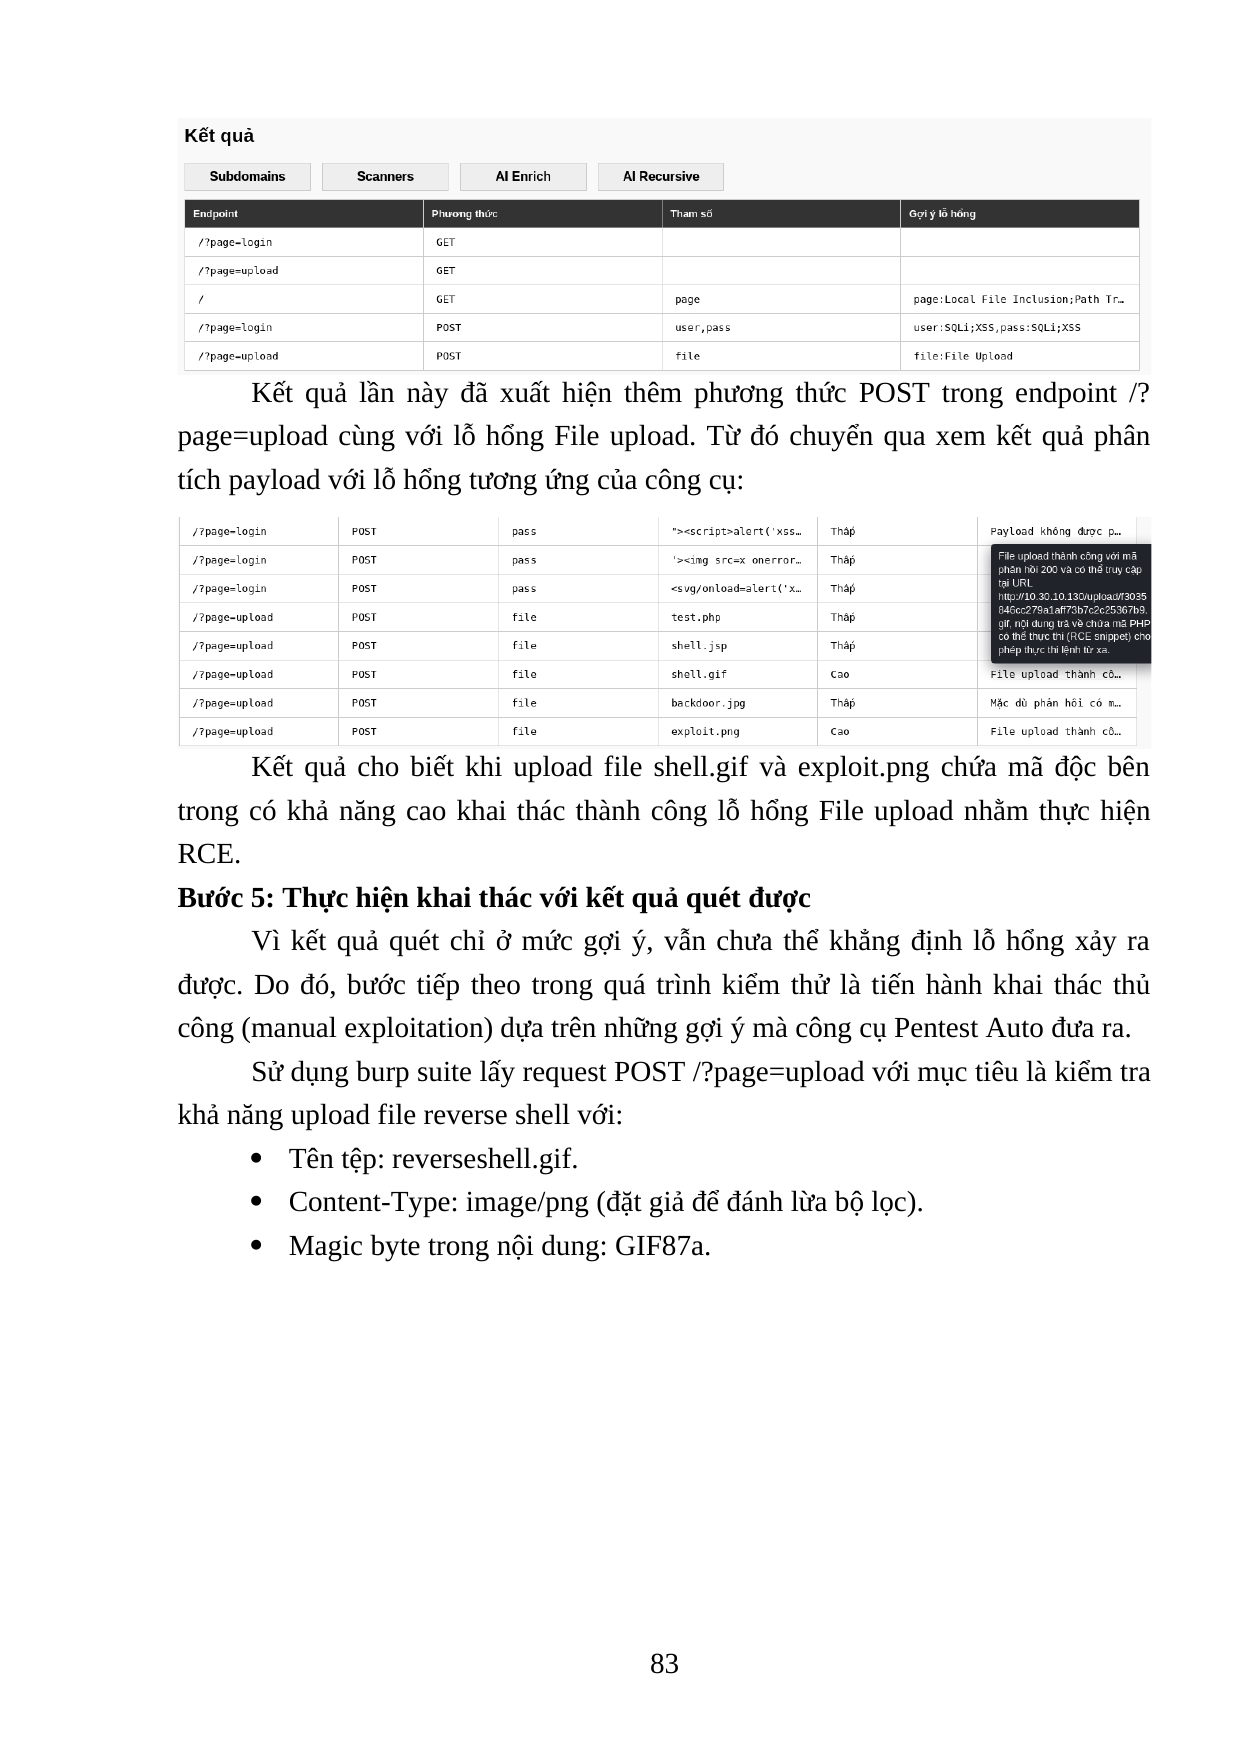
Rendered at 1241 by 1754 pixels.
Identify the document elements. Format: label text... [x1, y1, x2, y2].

list Magic byte trong nội dung: GIF87a. [251, 1228, 1152, 1262]
text Kết quả lần này đã xuất hiện thêm phương thức POST trong endpoint /?page=upload cùng với lỗ hổng File upload. Từ đó chuyển qua xem kết quả phân tích payload với lỗ hổng tương ứng của công cụ: [177, 375, 1152, 495]
picture [177, 517, 1152, 749]
picture [177, 118, 1152, 375]
text Bước 5: Thực hiện khai thác với kết quả quét được [177, 880, 1152, 913]
text Kết quả cho biết khi upload file shell.gif và exploit.png chứa mã độc bên trong có khả năng cao khai thác thành công lỗ hổng File upload nhằm thực hiện RCE. [177, 749, 1152, 870]
list Tên tệp: reverseshell.gif. [251, 1141, 1152, 1174]
text Vì kết quả quét chỉ ở mức gợi ý, vẫn chưa thể khẳng định lỗ hổng xảy ra được. Do đó, bước tiếp theo trong quá trình kiểm thử là tiến hành khai thác thủ công (manual exploitation) dựa trên những gợi ý mà công cụ Pentest Auto đưa ra. [177, 923, 1152, 1044]
text Sử dụng burp suite lấy request POST /?page=upload với mục tiêu là kiểm tra khả năng upload file reverse shell với: [177, 1054, 1152, 1131]
list Content-Type: image/png (đặt giả để đánh lừa bộ lọc). [251, 1184, 1152, 1218]
